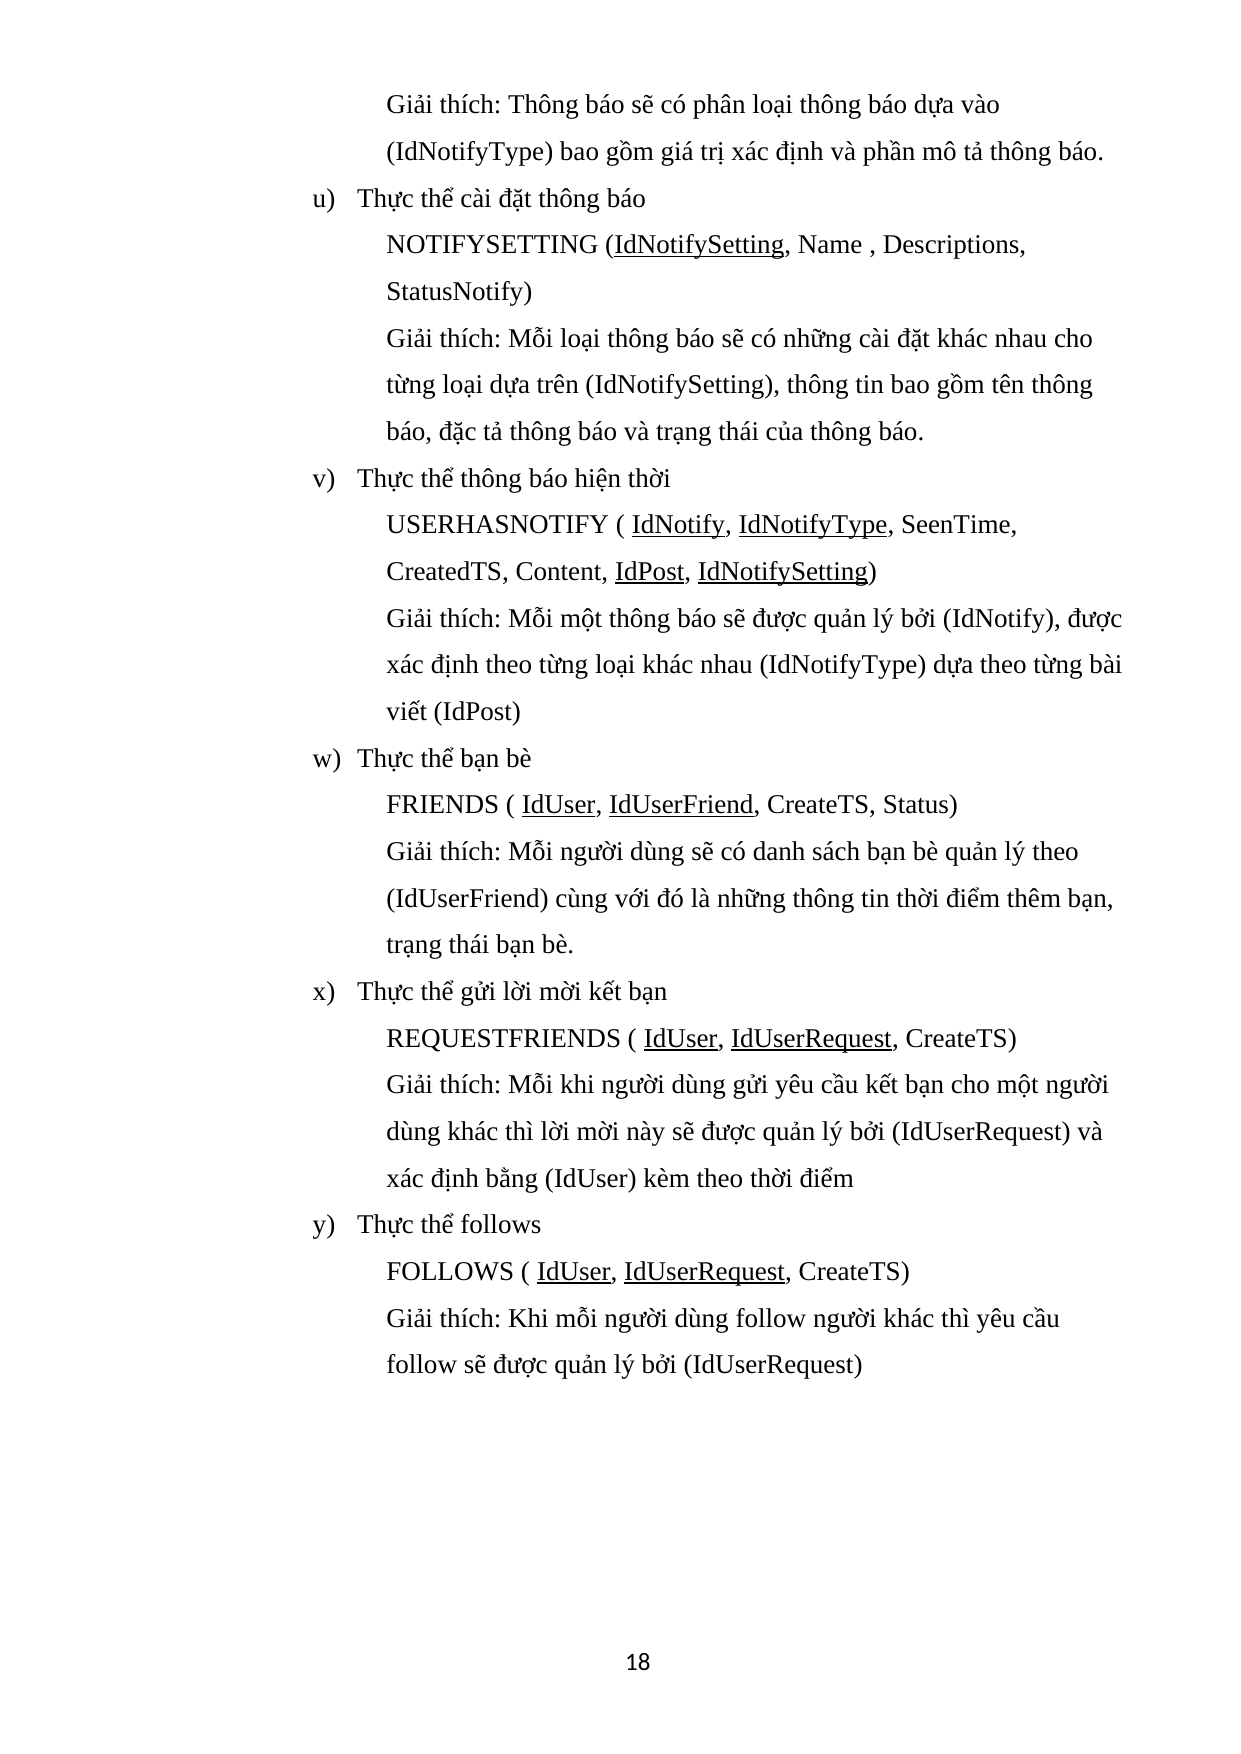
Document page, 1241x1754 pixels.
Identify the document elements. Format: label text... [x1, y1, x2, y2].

list Thực thể thông báo hiện thời [312, 462, 1131, 493]
text FOLLOWS ( IdUser, IdUserRequest, CreateTS) [386, 1255, 1125, 1286]
text Giải thích: Thông báo sẽ có phân loại thông báo dựa vào (IdNotifyType) bao gồm giá trị xác định và phần mô tả thông báo. [386, 89, 1131, 166]
text Giải thích: Mỗi loại thông báo sẽ có những cài đặt khác nhau cho từng loại dựa trên (IdNotifySetting), thông tin bao gồm tên thông báo, đặc tả thông báo và trạng thái của thông báo. [386, 322, 1131, 446]
text Giải thích: Khi mỗi người dùng follow người khác thì yêu cầu follow sẽ được quản lý bởi (IdUserRequest) [386, 1302, 1131, 1380]
list Thực thể cài đặt thông báo [312, 182, 1131, 213]
text Giải thích: Mỗi một thông báo sẽ được quản lý bởi (IdNotify), được xác định theo từng loại khác nhau (IdNotifyType) dựa theo từng bài viết (IdPost) [386, 602, 1131, 726]
text REQUESTFRIENDS ( IdUser, IdUserRequest, CreateTS) [386, 1022, 1131, 1053]
text USERHASNOTIFY ( IdNotify, IdNotifyType, SeenTime, CreatedTS, Content, IdPost, IdNotifySetting) [386, 509, 1131, 586]
list Thực thể gửi lời mời kết bạn [312, 975, 1131, 1006]
text FRIENDS ( IdUser, IdUserFriend, CreateTS, Status) [386, 789, 1131, 820]
text Giải thích: Mỗi người dùng sẽ có danh sách bạn bè quản lý theo (IdUserFriend) cùng với đó là những thông tin thời điểm thêm bạn, trạng thái bạn bè. [386, 835, 1131, 960]
list Thực thể bạn bè [312, 742, 1131, 773]
text NOTIFYSETTING (IdNotifySetting, Name , Descriptions, StatusNotify) [386, 229, 1131, 306]
text Giải thích: Mỗi khi người dùng gửi yêu cầu kết bạn cho một người dùng khác thì lời mời này sẽ được quản lý bởi (IdUserRequest) và xác định bằng (IdUser) kèm theo thời điểm [386, 1069, 1131, 1193]
list Thực thể follows [312, 1209, 1131, 1240]
